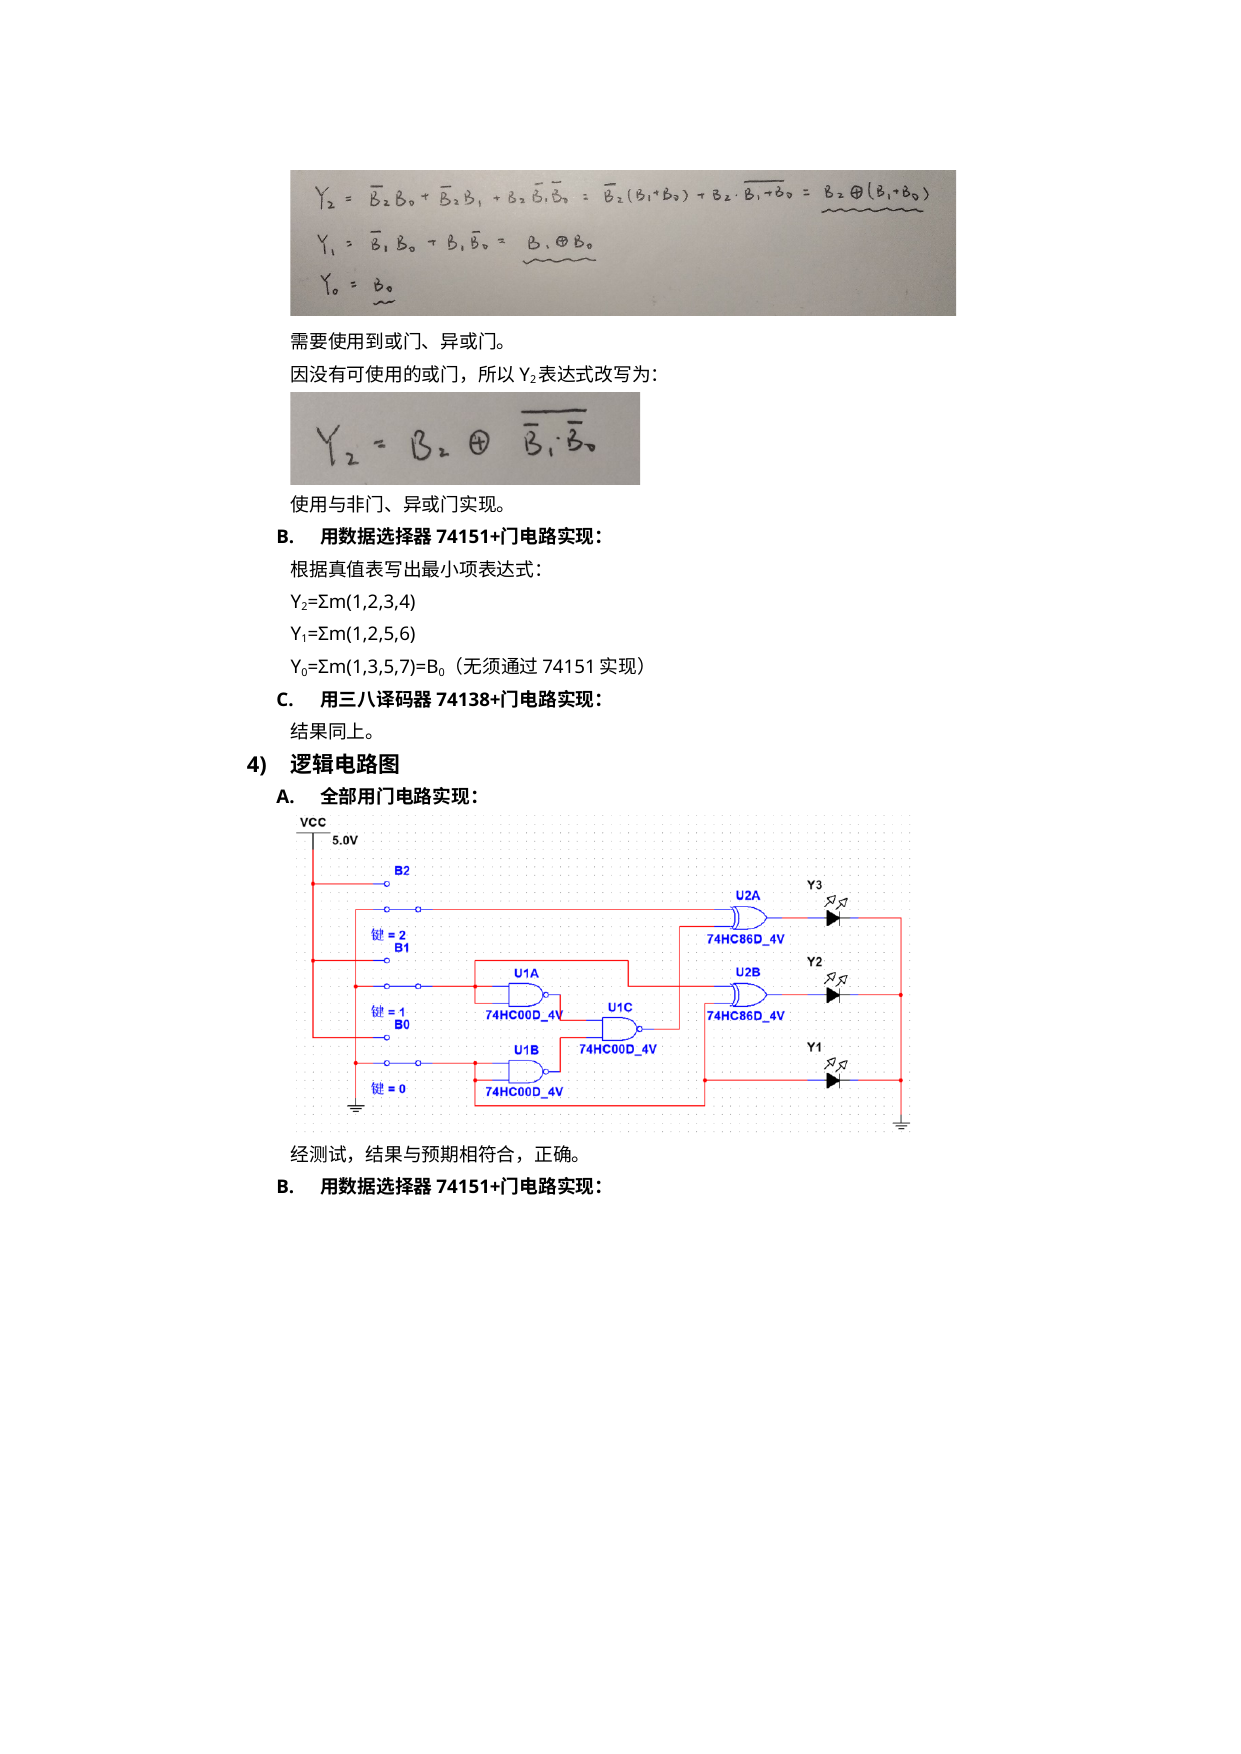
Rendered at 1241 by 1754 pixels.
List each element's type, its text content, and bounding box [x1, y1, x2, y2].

list 用数据选择器74151+门电路实现： [276, 519, 1053, 552]
list Y1=Σm(1,2,5,6) [290, 617, 1053, 649]
list 结果同上。 [290, 714, 1053, 747]
list 需要使用到或门、异或门。 [290, 324, 1053, 357]
list 用数据选择器74151+门电路实现： [276, 1169, 1053, 1202]
picture [290, 170, 957, 316]
list 逻辑电路图 [247, 747, 1053, 779]
list 用三八译码器74138+门电路实现： [276, 682, 1053, 714]
list Y0=Σm(1,3,5,7)=B0（无须通过74151实现） [290, 649, 1053, 682]
list 全部用门电路实现： [276, 779, 1053, 812]
picture [290, 392, 641, 485]
list Y2=Σm(1,2,3,4) [290, 584, 1053, 617]
list 因没有可使用的或门，所以Y2表达式改写为： [290, 357, 1053, 389]
picture [290, 813, 917, 1136]
list 使用与非门、异或门实现。 [290, 487, 1053, 519]
list 经测试，结果与预期相符合，正确。 [290, 1137, 1053, 1169]
list 根据真值表写出最小项表达式： [290, 552, 1053, 584]
